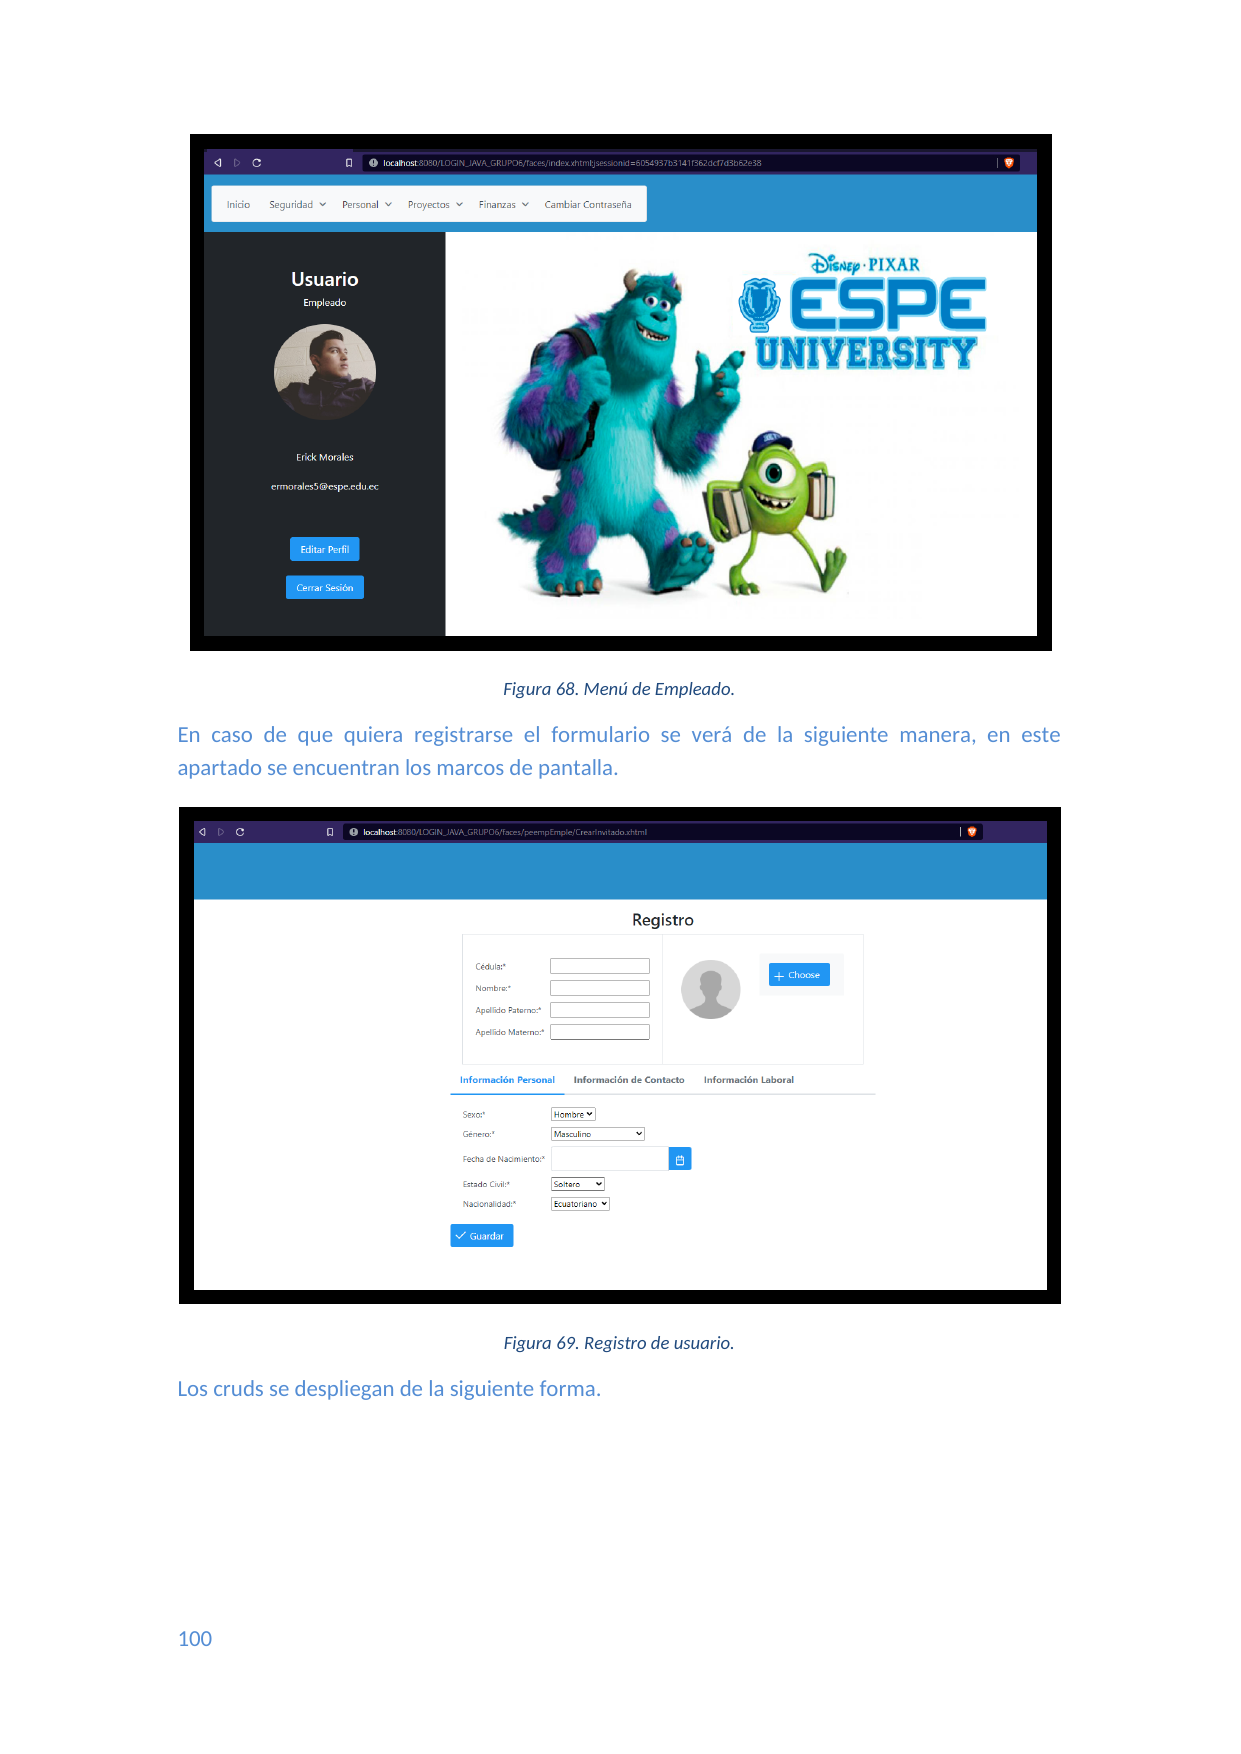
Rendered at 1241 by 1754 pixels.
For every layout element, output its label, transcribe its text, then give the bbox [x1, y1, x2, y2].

text En caso de que quiera registrarse el formulario se verá de la siguiente manera, en este apartado se encuentran los marcos de pantalla. [177, 721, 1063, 781]
text Los cruds se despliegan de la siguiente forma. [177, 1374, 1063, 1403]
text Figura . Registro de usuario. [177, 1331, 1063, 1354]
picture [204, 149, 1037, 636]
text Figura . Menú de Empleado. [177, 677, 1063, 700]
picture [194, 821, 1047, 1290]
